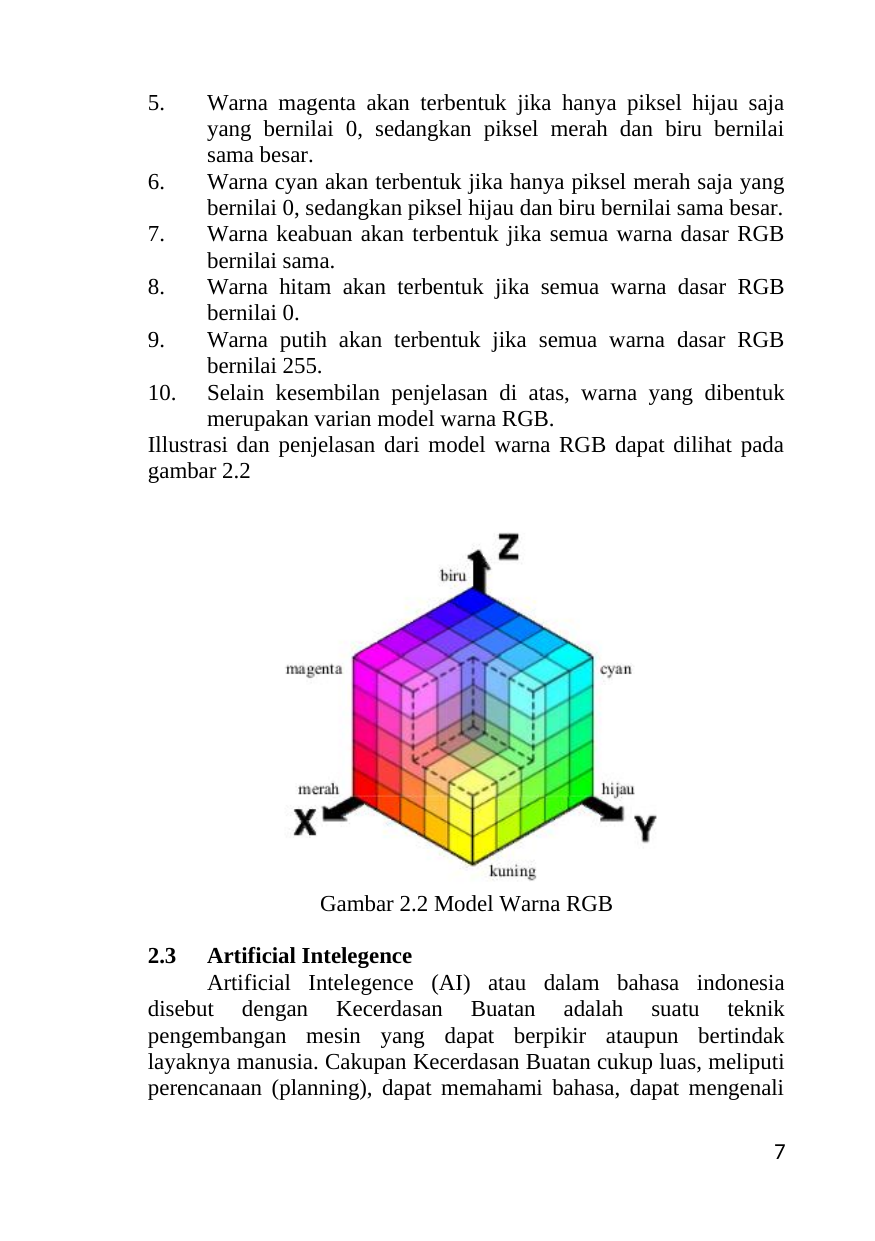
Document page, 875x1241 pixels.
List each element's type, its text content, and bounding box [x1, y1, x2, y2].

list Warna hitam akan terbentuk jika semua warna dasar RGB bernilai 0. [148, 273, 785, 326]
list Warna magenta akan terbentuk jika hanya piksel hijau saja yang bernilai 0, sedangkan piksel merah dan biru bernilai sama besar. [148, 89, 785, 168]
list Warna cyan akan terbentuk jika hanya piksel merah saja yang bernilai 0, sedangkan piksel hijau dan biru bernilai sama besar. [148, 168, 785, 220]
text Gambar 2.2 Model Warna RGB [148, 890, 785, 916]
list Warna keabuan akan terbentuk jika semua warna dasar RGB bernilai sama. [148, 220, 785, 273]
list Warna putih akan terbentuk jika semua warna dasar RGB bernilai 255. [148, 326, 785, 378]
text Artificial Intelegence [148, 943, 785, 969]
picture [230, 510, 703, 890]
list Selain kesembilan penjelasan di atas, warna yang dibentuk merupakan varian model warna RGB. [148, 378, 785, 431]
text Illustrasi dan penjelasan dari model warna RGB dapat dilihat pada gambar 2.2 [148, 431, 785, 484]
